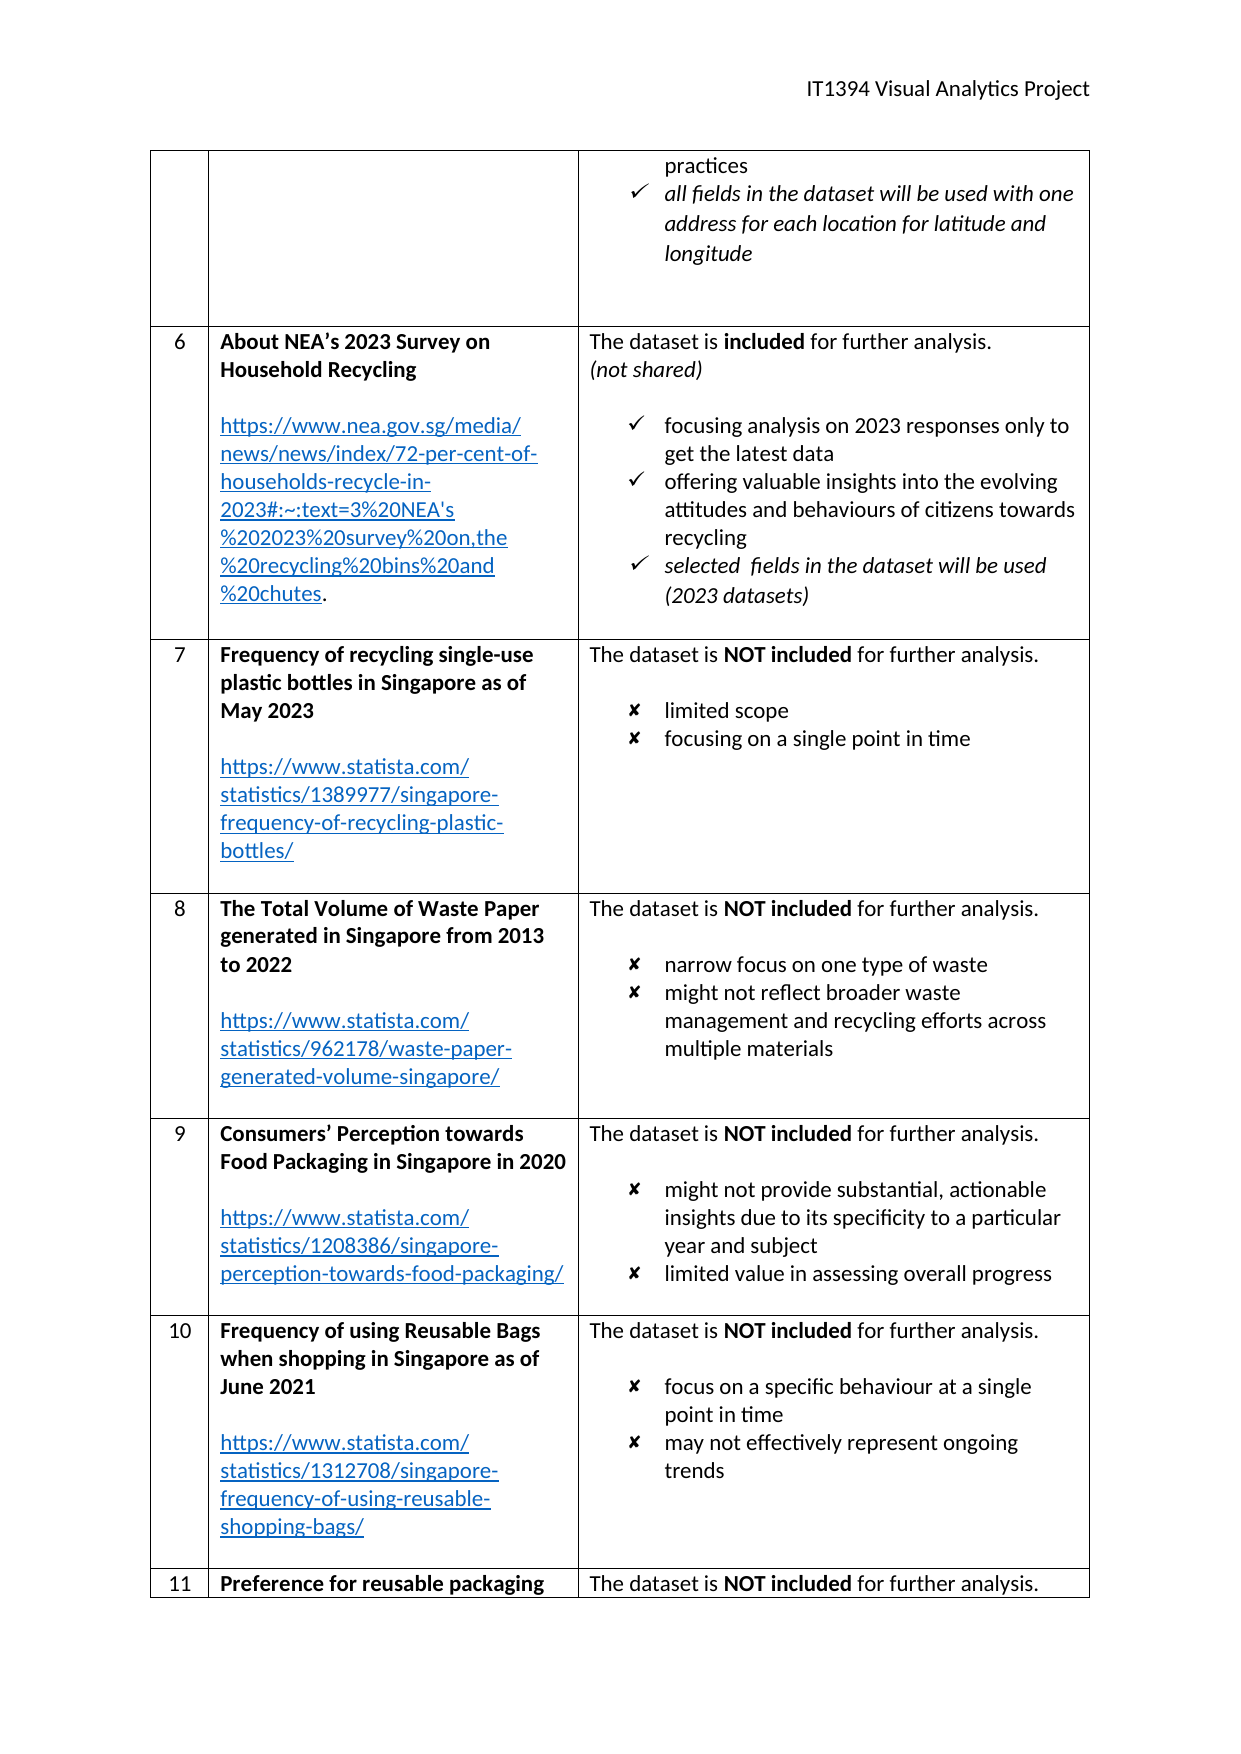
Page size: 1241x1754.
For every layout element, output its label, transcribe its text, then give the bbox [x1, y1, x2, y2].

table_cell 6 [151, 327, 208, 639]
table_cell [209, 151, 578, 326]
table_cell Frequency of recycling single-use plastic bottles in Singapore as of May 2023 https://www.statista.com/statistics/1389977/singapore-frequency-of-recycling-plastic-bottles/ [209, 640, 578, 893]
table_cell 11 [151, 1569, 208, 1597]
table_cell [209, 1569, 578, 1597]
table_cell The dataset is NOT included for further analysis. narrow focus on one type of waste might not reflect broader waste management and recycling efforts across multiple materials [579, 894, 1089, 1118]
table_cell About NEA’s 2023 Survey on Household Recycling https://www.nea.gov.sg/media/news/news/index/72-per-cent-of-households-recycle-in-2023#:~:text=3%20NEA's%202023%20survey%20on,the%20recycling%20bins%20and%20chutes. [209, 327, 578, 639]
table_cell 10 [151, 1316, 208, 1568]
table_cell Consumers’ Perception towards Food Packaging in Singapore in 2020 https://www.statista.com/statistics/1208386/singapore-perception-towards-food-packaging/ [209, 1119, 578, 1315]
table_cell Frequency of using Reusable Bags when shopping in Singapore as of June 2021 https://www.statista.com/statistics/1312708/singapore-frequency-of-using-reusable-shopping-bags/ [209, 1316, 578, 1568]
table_cell The dataset is included for further analysis. (not shared) focusing analysis on 2023 responses only to get the latest data offering valuable insights into the evolving attitudes and behaviours of citizens towards recycling selected fields in the dataset will be used (2023 datasets) [579, 327, 1089, 639]
table_cell 5 [151, 151, 208, 326]
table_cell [579, 151, 1089, 326]
table_cell 8 [151, 894, 208, 1118]
table_cell The dataset is NOT included for further analysis. focus on a specific behaviour at a single point in time may not effectively represent ongoing trends [579, 1316, 1089, 1568]
table_cell 7 [151, 640, 208, 893]
table_cell 9 [151, 1119, 208, 1315]
table_cell The dataset is NOT included for further analysis. limited scope focusing on a single point in time [579, 640, 1089, 893]
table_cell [579, 1569, 1089, 1597]
table_cell The Total Volume of Waste Paper generated in Singapore from 2013 to 2022 https://www.statista.com/statistics/962178/waste-paper-generated-volume-singapore/ [209, 894, 578, 1118]
table_cell The dataset is NOT included for further analysis. might not provide substantial, actionable insights due to its specificity to a particular year and subject limited value in assessing overall progress [579, 1119, 1089, 1315]
